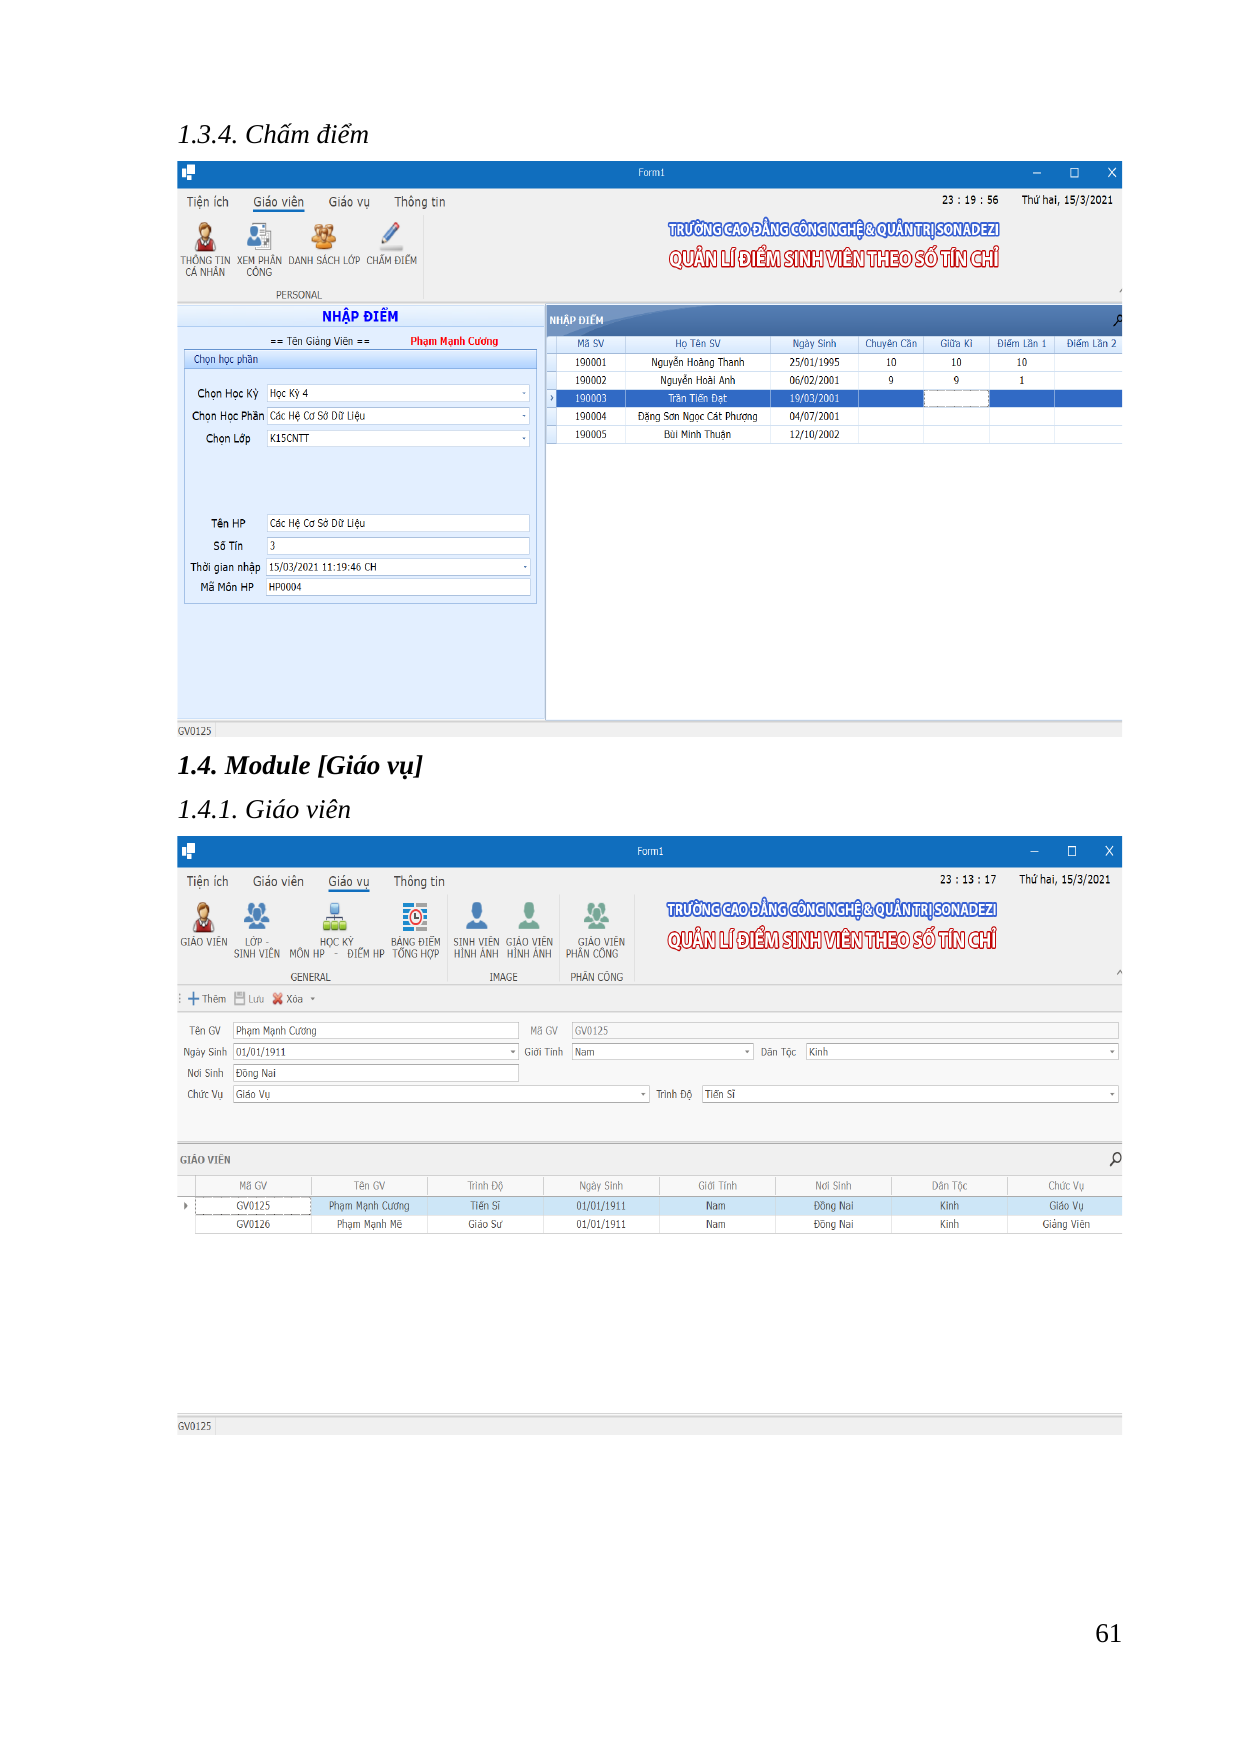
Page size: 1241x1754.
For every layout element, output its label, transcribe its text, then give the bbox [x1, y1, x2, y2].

subtitle Module [Giáo vụ] [177, 749, 1122, 780]
subtitle Giáo viên [177, 793, 1122, 824]
picture [177, 836, 1123, 1435]
subtitle Chấm điểm [177, 118, 1122, 149]
picture [177, 161, 1123, 737]
